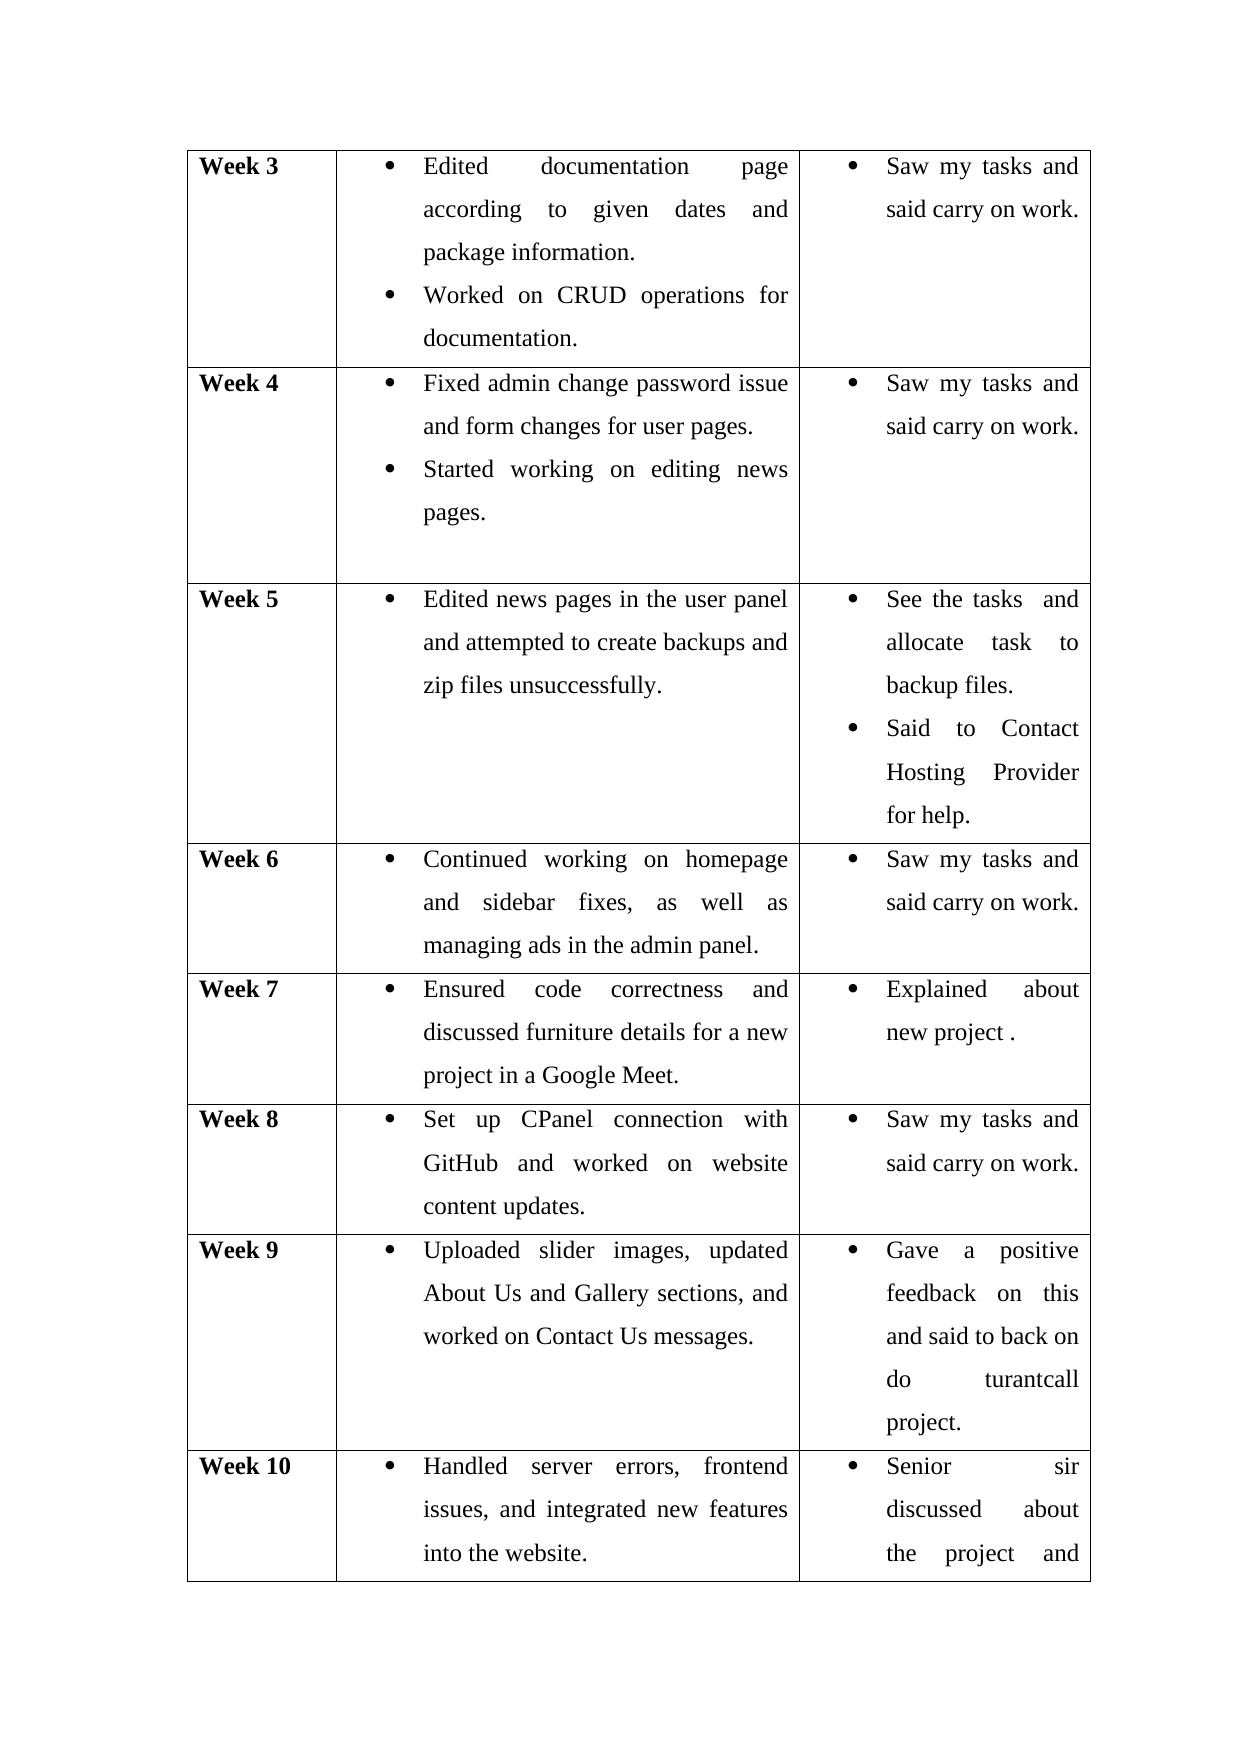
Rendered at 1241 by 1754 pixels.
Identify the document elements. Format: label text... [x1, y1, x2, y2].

table_cell Week 8 [188, 1105, 336, 1234]
table_cell Set up CPanel connection with GitHub and worked on website content updates. [337, 1105, 799, 1234]
table_cell Ensured code correctness and discussed furniture details for a new project in a Google Meet. [337, 974, 799, 1103]
table_cell Week 3 [188, 151, 336, 367]
table_cell Week 7 [188, 974, 336, 1103]
table_cell Week 4 [188, 368, 336, 583]
table_cell Edited documentation page according to given dates and package information. Worked on CRUD operations for documentation. [337, 151, 799, 367]
table_cell Week 6 [188, 844, 336, 973]
table_cell Week 10 [188, 1451, 336, 1581]
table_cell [337, 1451, 799, 1581]
table_cell Explained about new project . [800, 974, 1090, 1103]
table_cell Saw my tasks and said carry on work. [800, 368, 1090, 583]
table_cell Week 9 [188, 1235, 336, 1450]
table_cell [800, 1451, 1090, 1581]
table_cell See the tasks and allocate task to backup files. Said to Contact Hosting Provider for help. [800, 584, 1090, 843]
table_cell Edited news pages in the user panel and attempted to create backups and zip files unsuccessfully. [337, 584, 799, 843]
table_cell Week 5 [188, 584, 336, 843]
table_cell Continued working on homepage and sidebar fixes, as well as managing ads in the admin panel. [337, 844, 799, 973]
table_cell Fixed admin change password issue and form changes for user pages. Started working on editing news pages. [337, 368, 799, 583]
table_cell Saw my tasks and said carry on work. [800, 1105, 1090, 1234]
table_cell Saw my tasks and said carry on work. [800, 151, 1090, 367]
table_cell Uploaded slider images, updated About Us and Gallery sections, and worked on Contact Us messages. [337, 1235, 799, 1450]
table_cell Saw my tasks and said carry on work. [800, 844, 1090, 973]
table_cell Gave a positive feedback on this and said to back on do turantcall project. [800, 1235, 1090, 1450]
